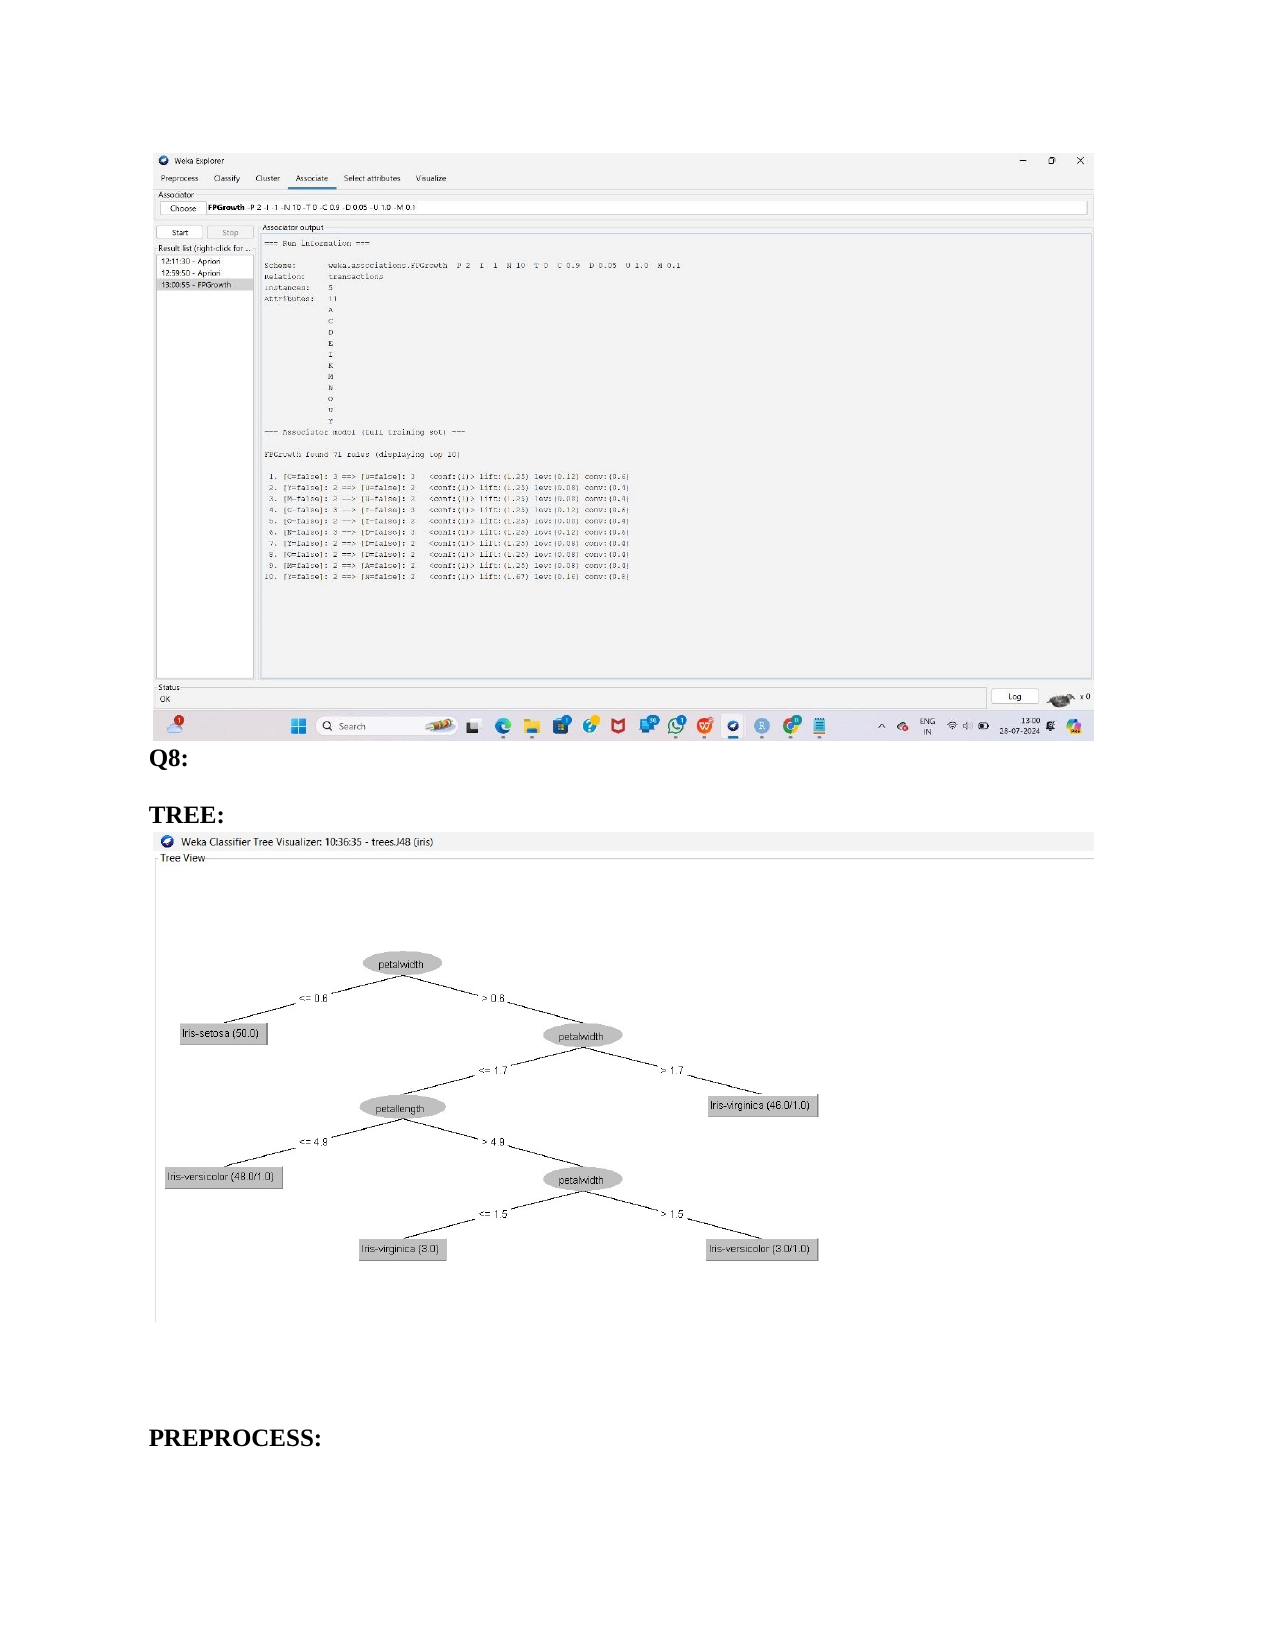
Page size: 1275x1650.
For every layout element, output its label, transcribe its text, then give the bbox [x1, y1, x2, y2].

picture [153, 153, 1094, 741]
text Q8: [148, 743, 1124, 772]
text TREE: [148, 801, 1124, 829]
picture [153, 832, 1094, 1322]
text PREPROCESS: [148, 1423, 1124, 1452]
